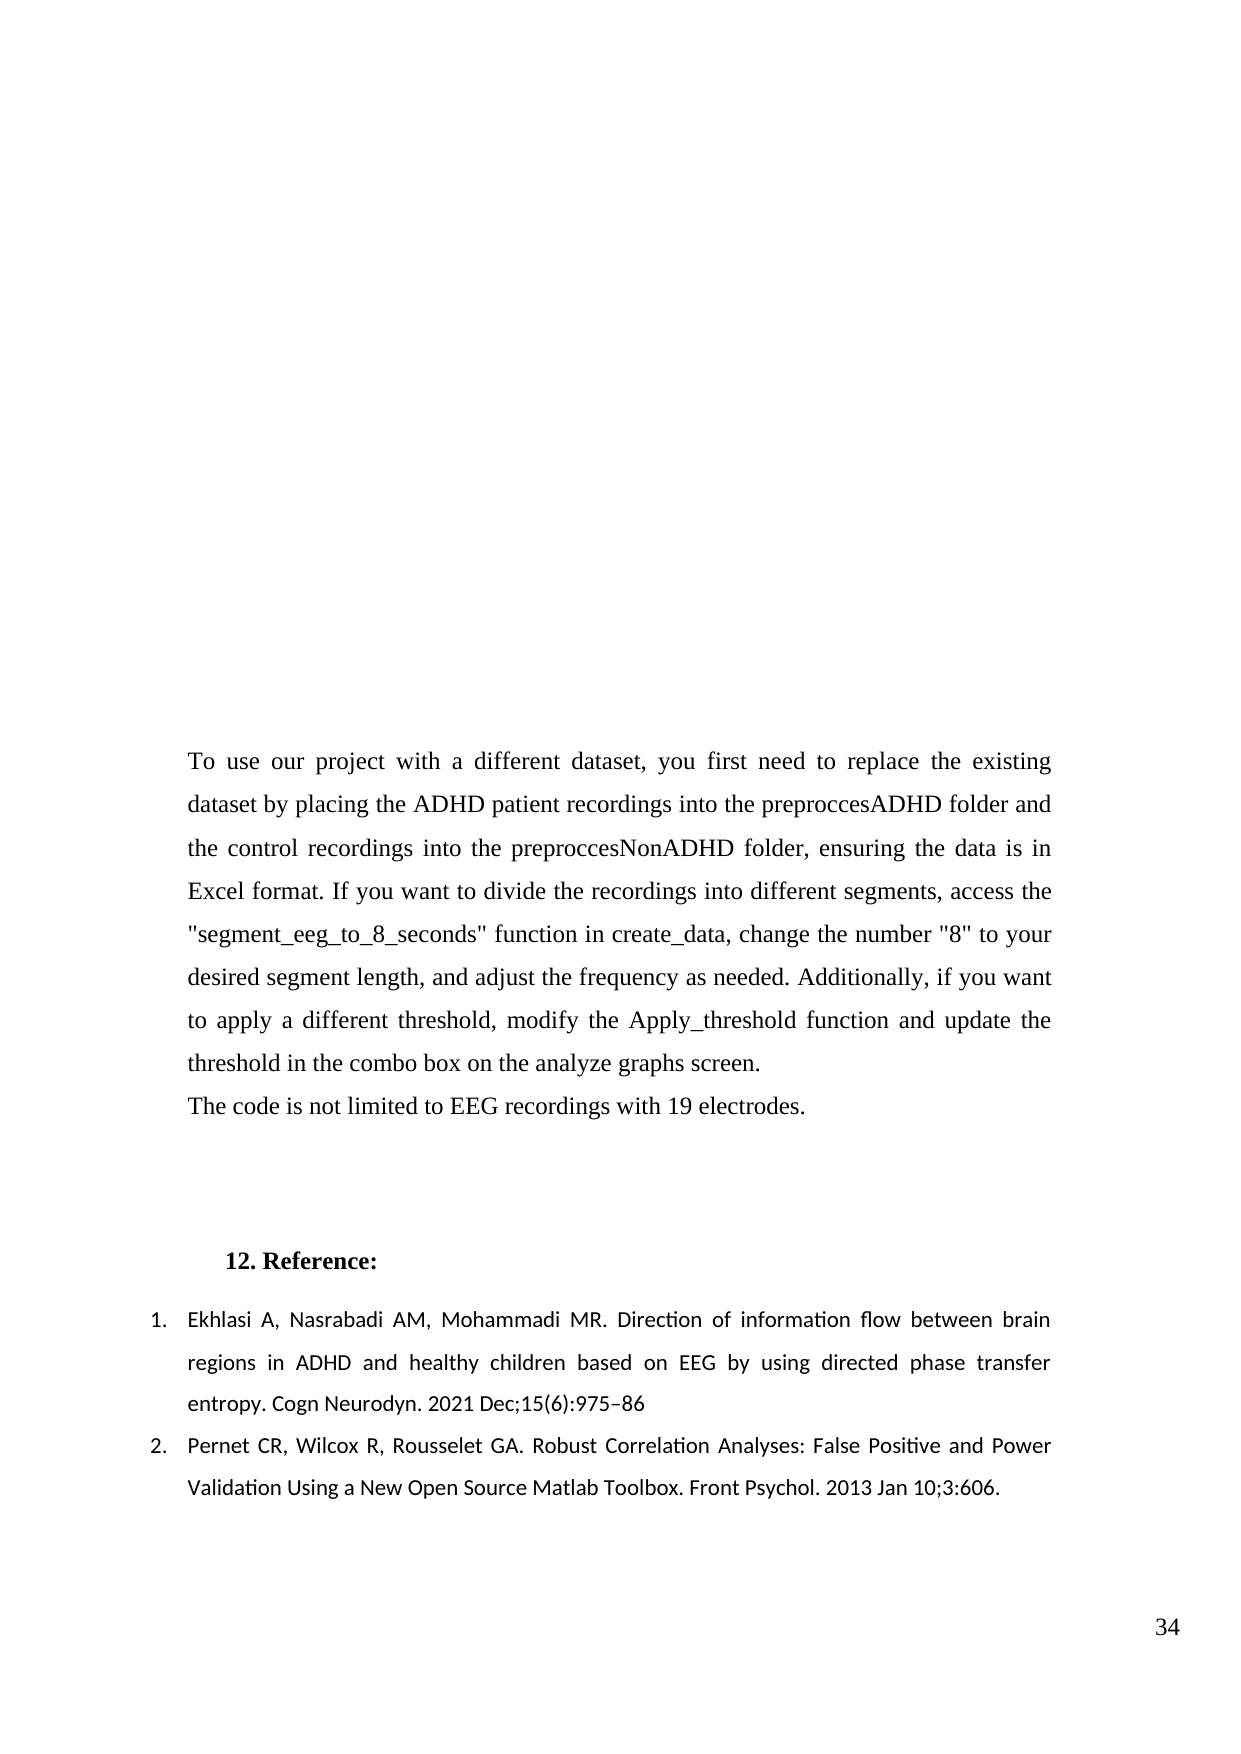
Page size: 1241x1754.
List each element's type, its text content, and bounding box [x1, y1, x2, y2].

text The code is not limited to EEG recordings with 19 electrodes. [187, 1091, 1053, 1120]
list Pernet CR, Wilcox R, Rousselet GA. Robust Correlation Analyses: False Positive and Power Validation Using a New Open Source Matlab Toolbox. Front Psychol. 2013 Jan 10;3:606. [150, 1432, 1053, 1502]
list Ekhlasi A, Nasrabadi AM, Mohammadi MR. Direction of information flow between brain regions in ADHD and healthy children based on EEG by using directed phase transfer entropy. Cogn Neurodyn. 2021 Dec;15(6):975–86 [150, 1306, 1053, 1418]
text To use our project with a different dataset, you first need to replace the existing dataset by placing the ADHD patient recordings into the preproccesADHD folder and the control recordings into the preproccesNonADHD folder, ensuring the data is in Excel format. If you want to divide the recordings into different segments, access the "segment_eeg_to_8_seconds" function in create_data, change the number "8" to your desired segment length, and adjust the frequency as needed. Additionally, if you want to apply a different threshold, modify the Apply_threshold function and update the threshold in the combo box on the analyze graphs screen. [187, 746, 1053, 1077]
subtitle Reference: [225, 1246, 1053, 1274]
